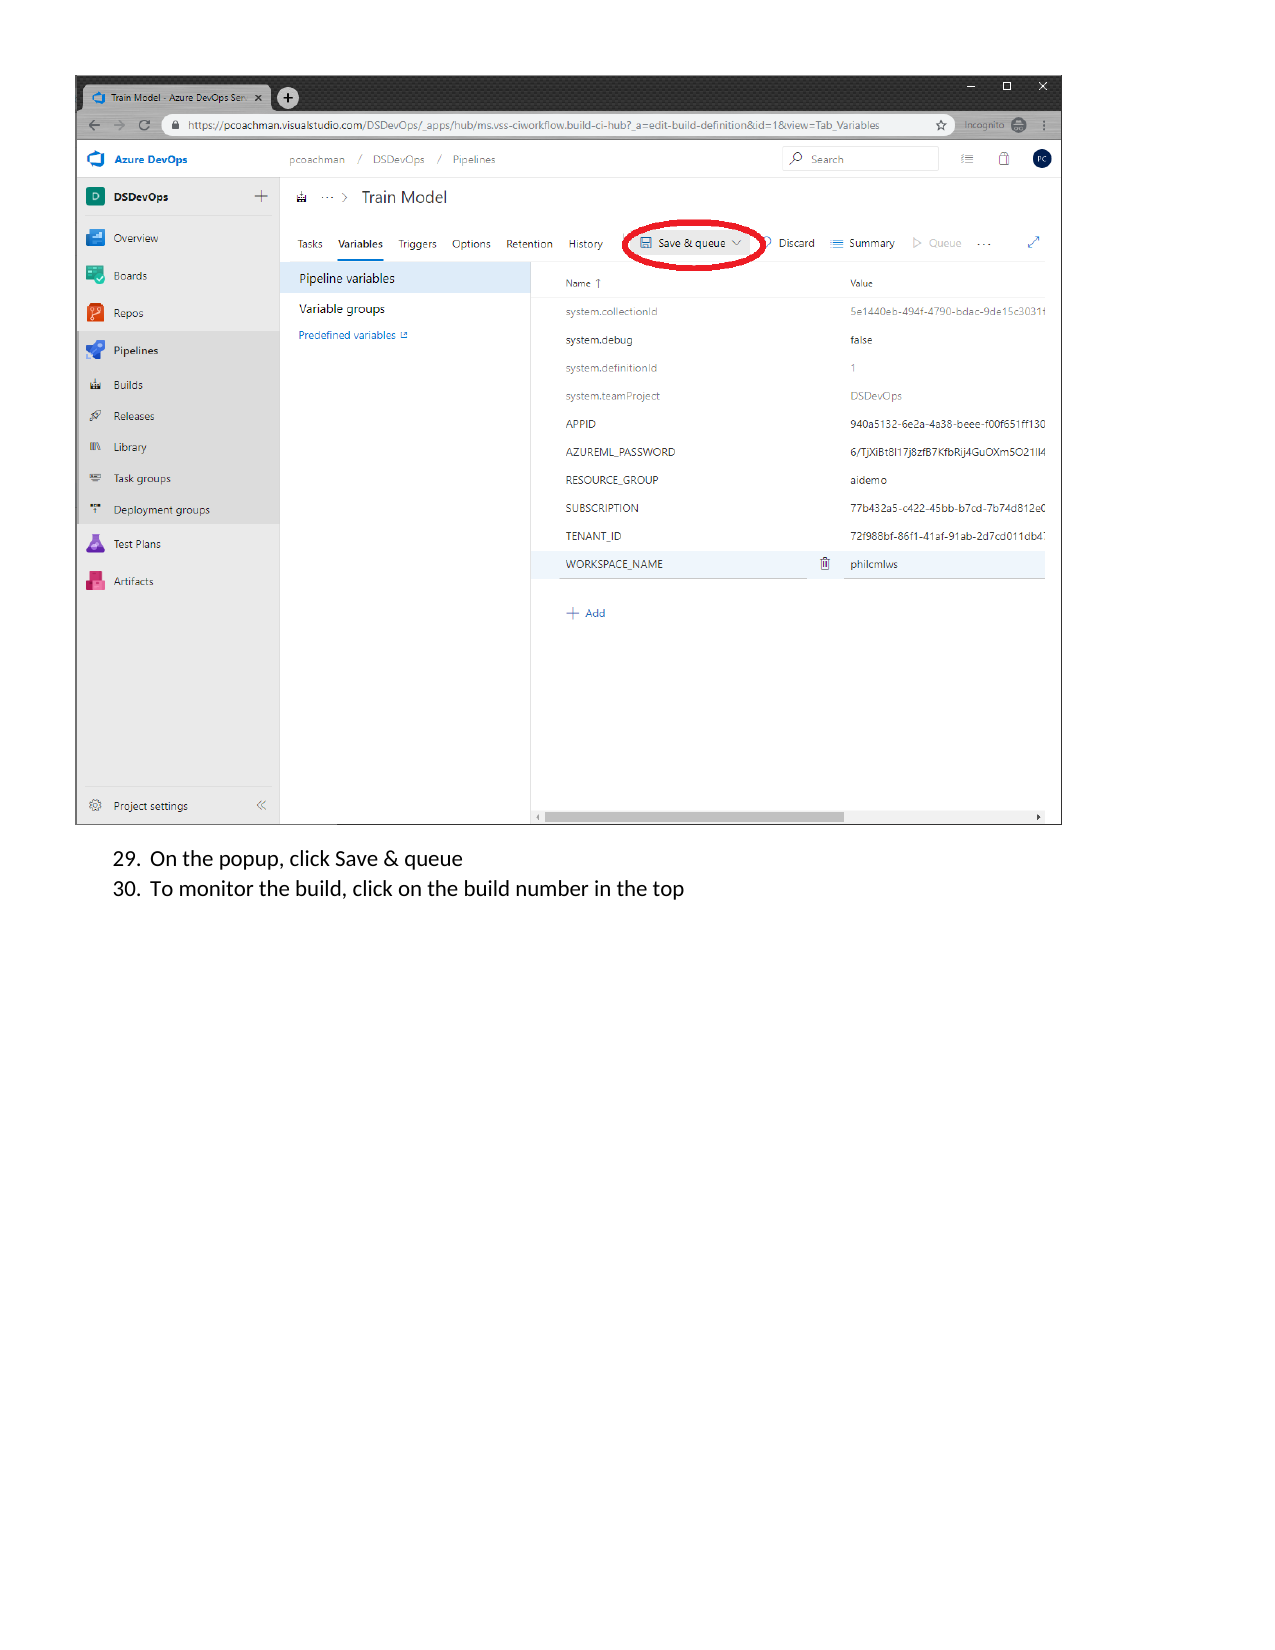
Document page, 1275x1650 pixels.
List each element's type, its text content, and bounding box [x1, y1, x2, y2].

list To monitor the build, click on the build number in the top [112, 874, 1200, 902]
picture [75, 75, 1062, 825]
list On the popup, click Save & queue [112, 844, 1200, 872]
